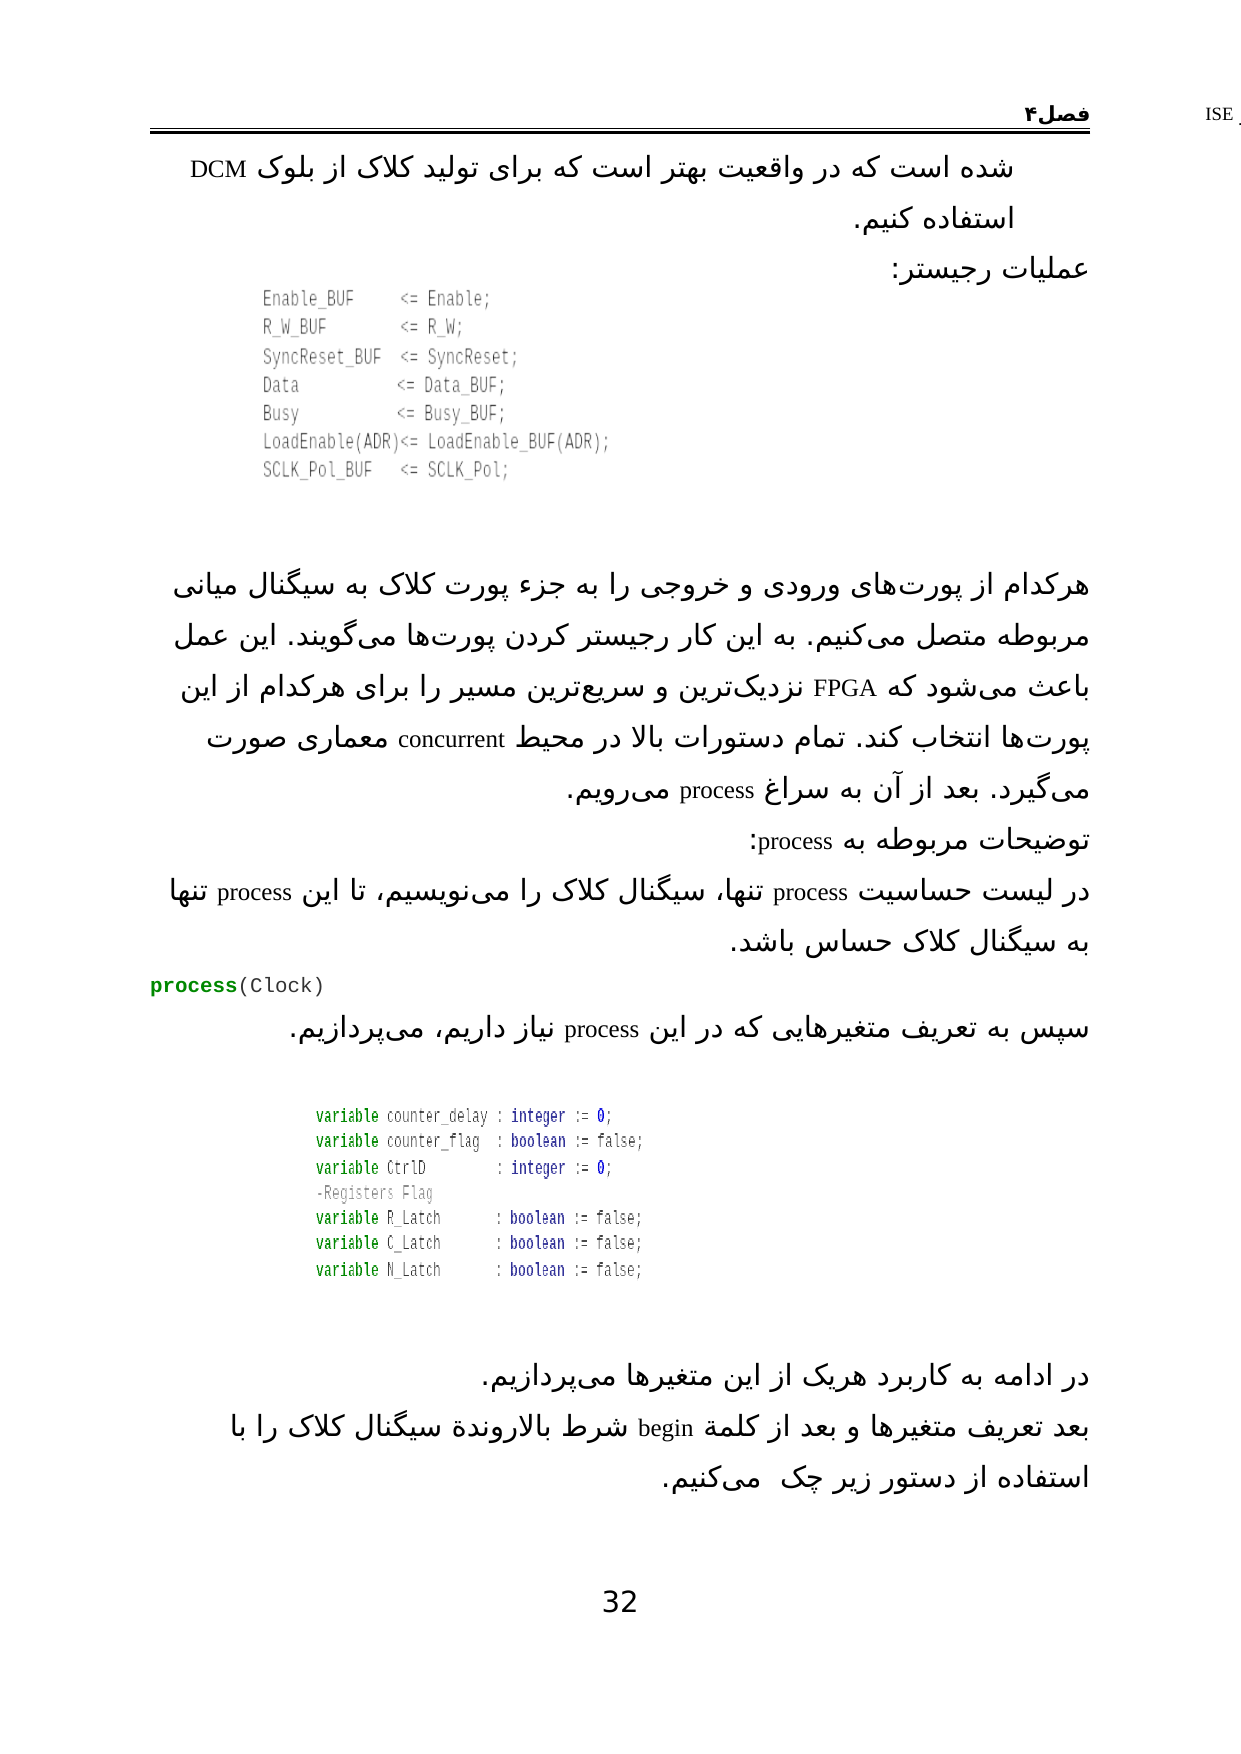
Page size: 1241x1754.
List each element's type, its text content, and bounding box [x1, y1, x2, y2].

text در لیست حساسیت process تنها، سیگنال کلاک را می‌نویسیم، تا این process تنها به سیگنال کلاک حساس باشد. [150, 873, 1090, 958]
text در ادامه به کاربرد هریک از این متغیرها می‌پردازیم. [150, 1358, 1090, 1392]
text هرکدام از پورت‌های ورودی و خروجی را به جزء پورت کلاک به سیگنال میانی مربوطه متصل می‌کنیم. به این کار رجیستر کردن پورت‌ها می‌گویند. این عمل باعث می‌شود که FPGA نزدیک‌ترین و سریع‌ترین مسیر را برای هرکدام از این پورت‌ها انتخاب کند. تمام دستورات بالا در محیط concurrent معماری صورت می‌گیرد. بعد از آن به سراغ process می‌رویم. [150, 568, 1090, 805]
text بعد تعریف متغیرها و بعد از کلمة begin شرط بالاروندة سیگنال کلاک را با استفاده از دستور زیر چک می‌کنیم. [150, 1409, 1090, 1494]
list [150, 150, 1053, 235]
text سپس به تعریف متغیرهایی که در این process نیاز داریم، می‌پردازیم. [150, 1011, 1090, 1044]
text توضیحات مربوطه به process: [150, 822, 1090, 856]
text عملیات رجیستر: [150, 252, 1090, 286]
text process(Clock) [150, 975, 1090, 999]
